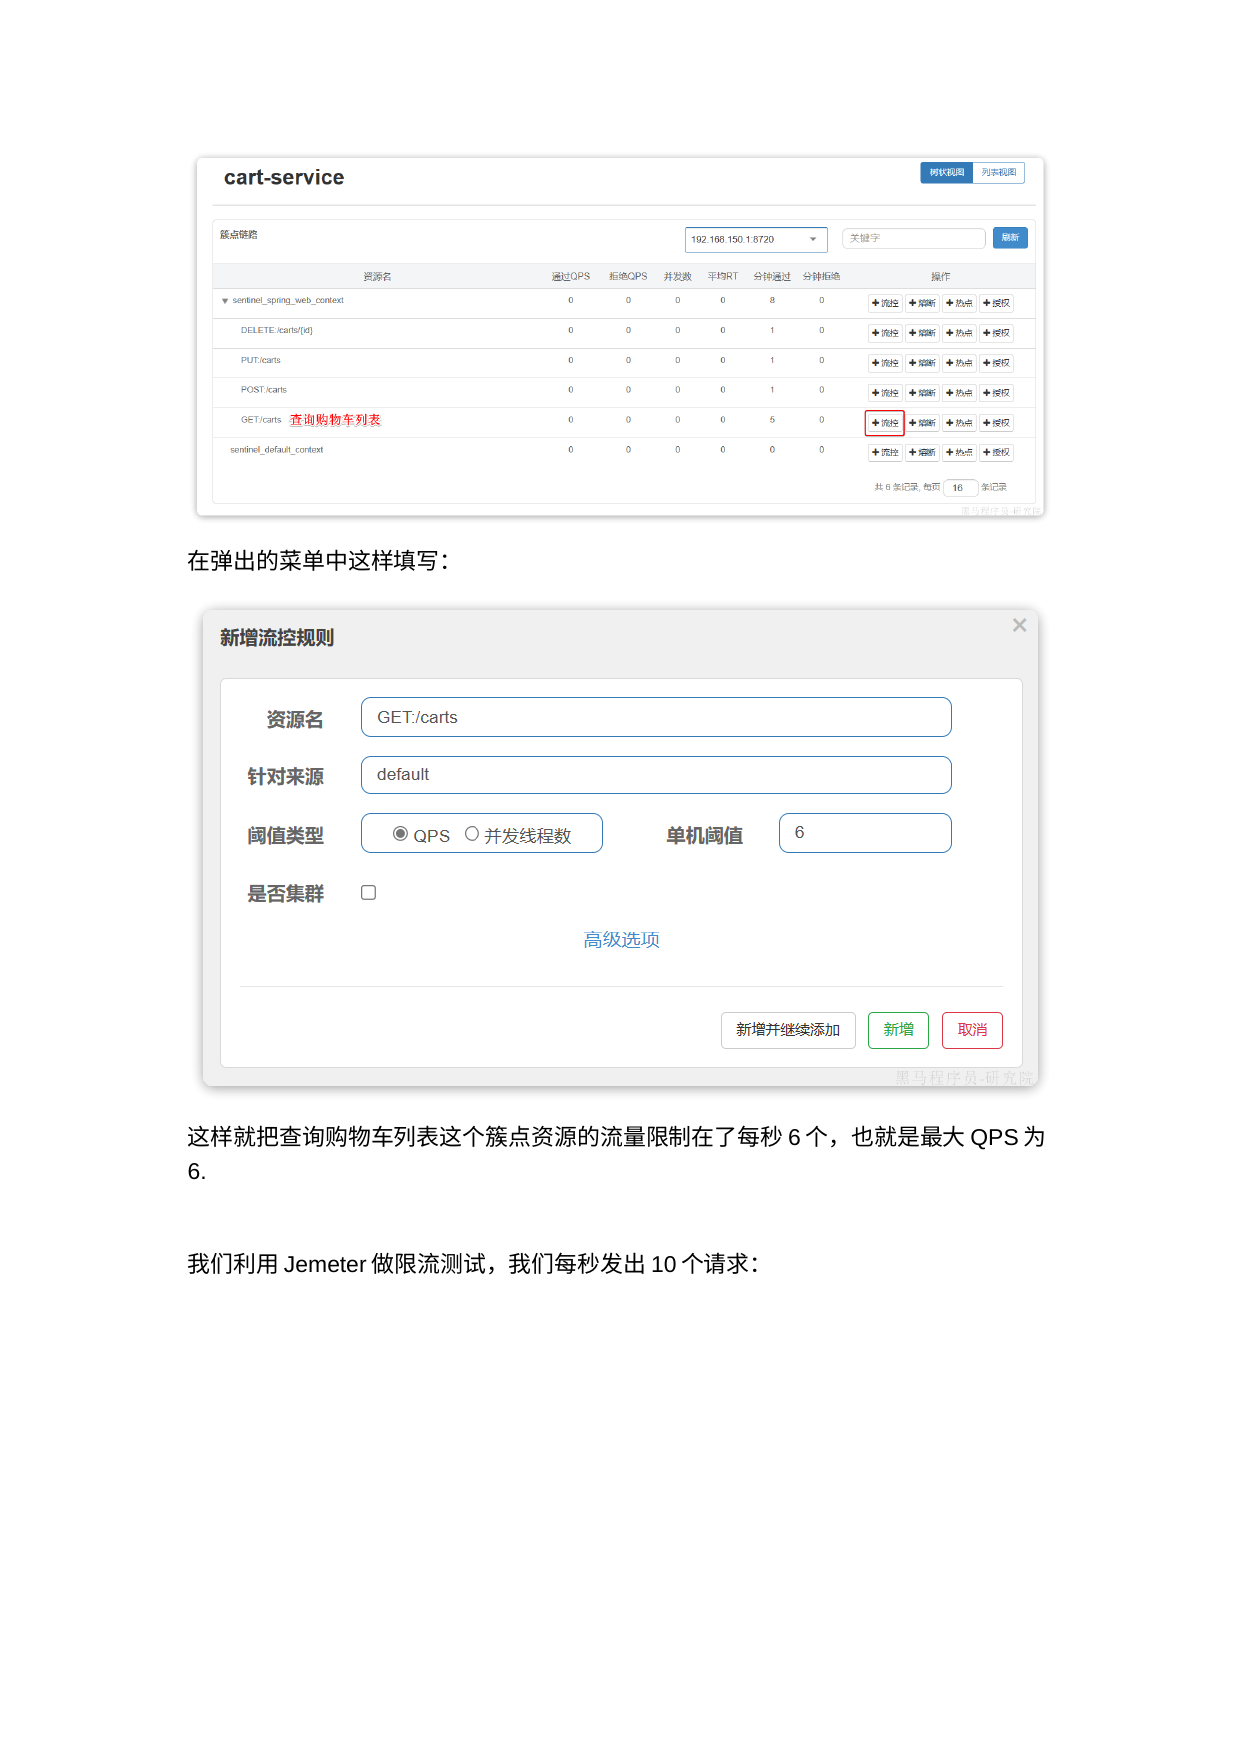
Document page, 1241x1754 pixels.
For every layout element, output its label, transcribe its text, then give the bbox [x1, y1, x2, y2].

text 我们利用Jemeter做限流测试，我们每秒发出10个请求： [187, 1246, 1053, 1279]
picture [188, 595, 1052, 1102]
picture [188, 150, 1052, 525]
text 这样就把查询购物车列表这个簇点资源的流量限制在了每秒6个，也就是最大QPS为6. [187, 1119, 1053, 1184]
text 在弹出的菜单中这样填写： [187, 543, 1053, 576]
